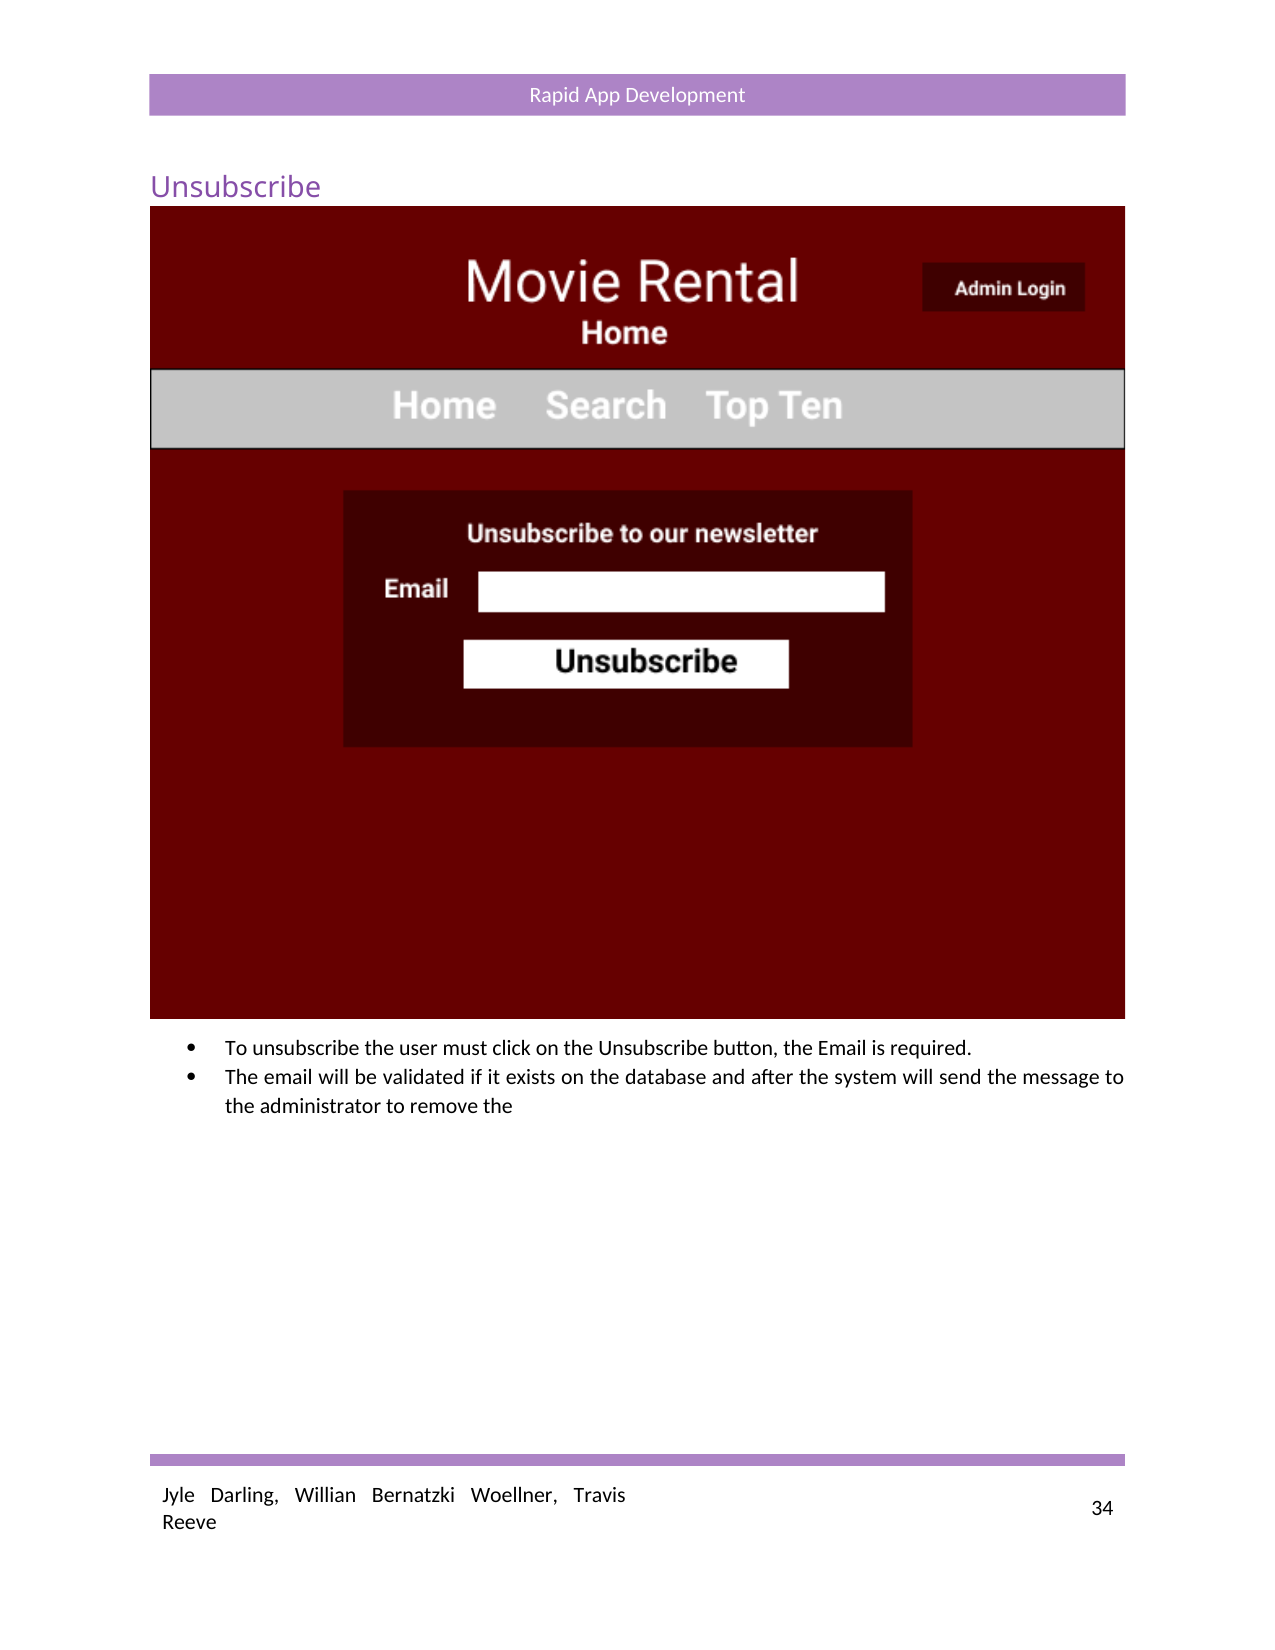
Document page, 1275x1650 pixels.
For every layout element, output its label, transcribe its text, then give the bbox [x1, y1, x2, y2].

list To unsubscribe the user must click on the Unsubscribe button, the Email is required. [187, 1034, 1125, 1061]
list The email will be validated if it exists on the database and after the system will send the message to the administrator to remove the [187, 1063, 1125, 1119]
text Unsubscribe [150, 167, 1125, 206]
picture [150, 206, 1125, 1019]
